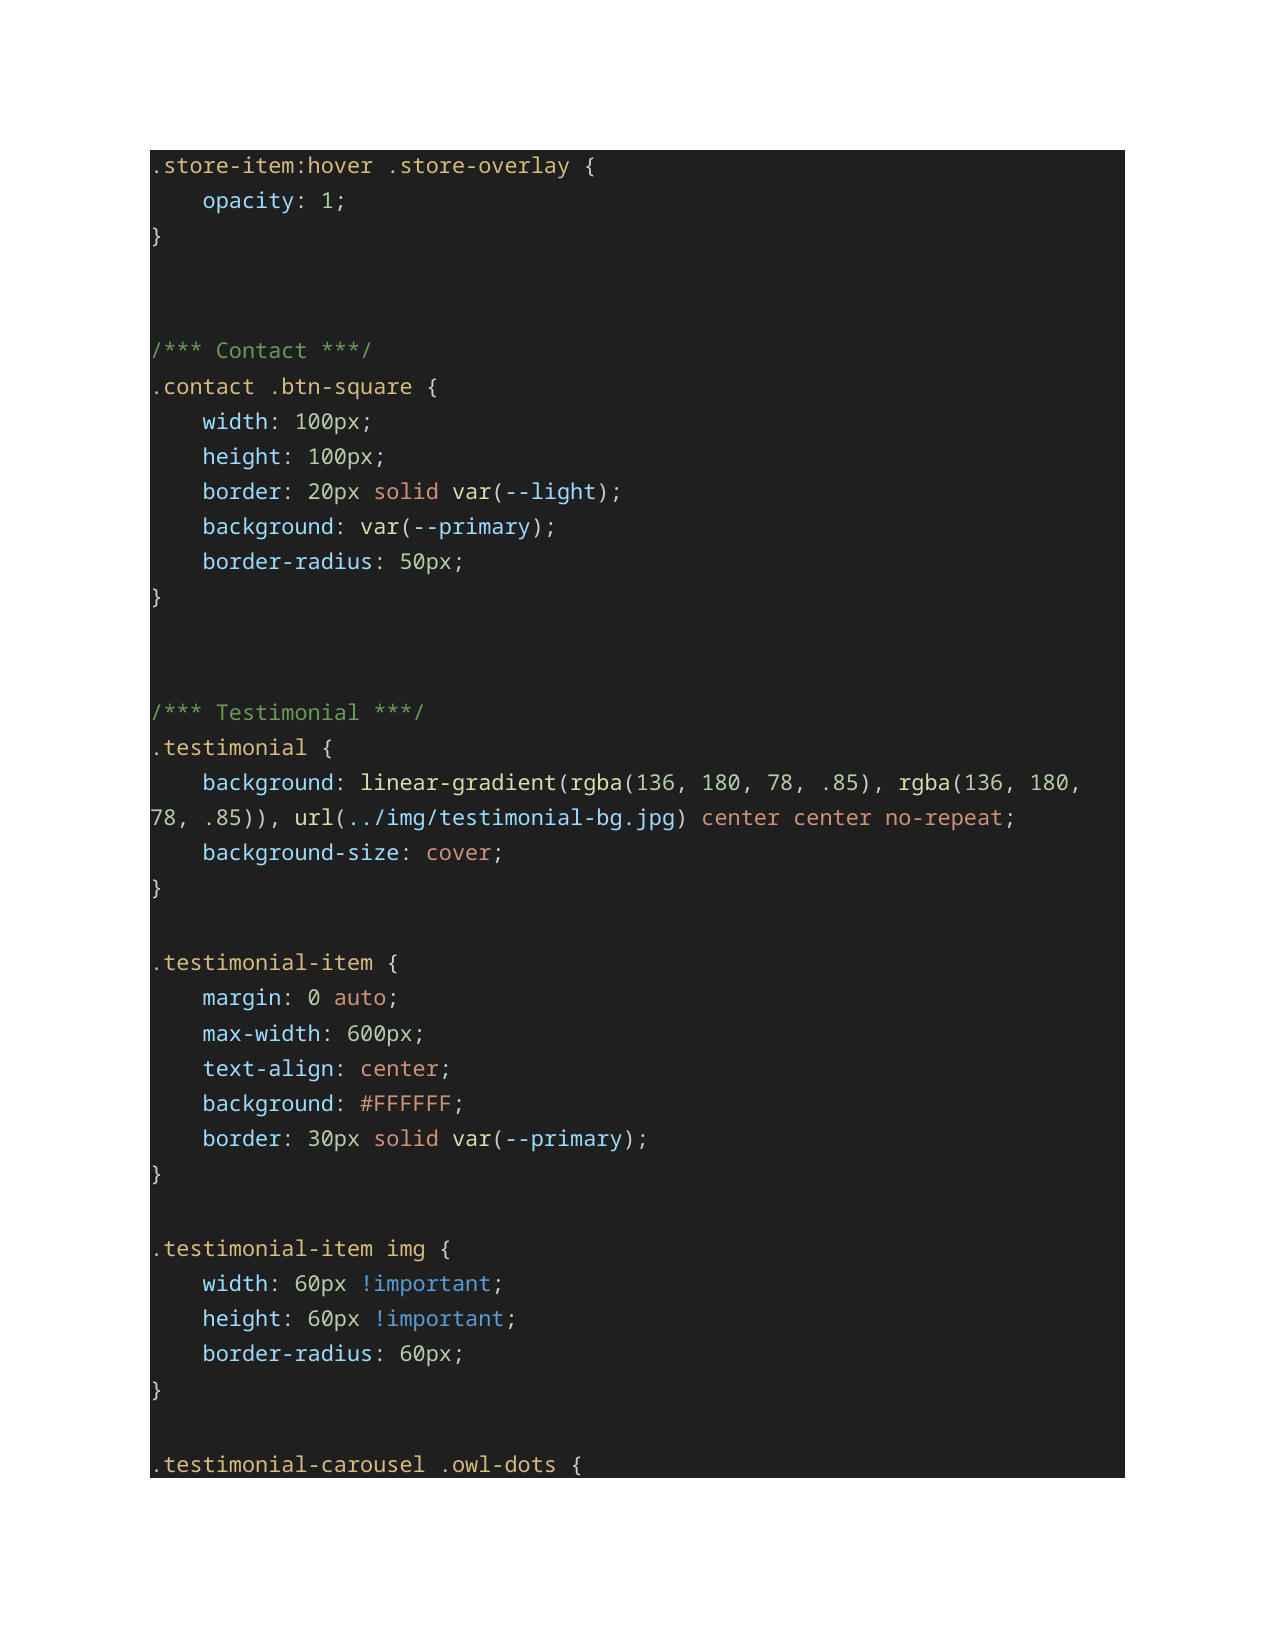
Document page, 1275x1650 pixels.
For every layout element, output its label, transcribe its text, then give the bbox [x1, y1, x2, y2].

text } [150, 872, 1125, 902]
text margin: 0 auto; [150, 982, 1125, 1012]
text } [150, 581, 1125, 611]
text .testimonial-carousel .owl-dots { [150, 1449, 1125, 1478]
text opacity: 1; [150, 185, 1125, 215]
text .contact .btn-square { [150, 371, 1125, 400]
text } [150, 1373, 1125, 1403]
text border-radius: 60px; [150, 1338, 1125, 1368]
text background: linear-gradient(rgba(136, 180, 78, .85), rgba(136, 180, 78, .85)), url(../img/testimonial-bg.jpg) center center no-repeat; [150, 767, 1125, 832]
text .store-item:hover .store-overlay { [150, 150, 1125, 180]
text .testimonial-item img { [150, 1233, 1125, 1263]
text text-align: center; [150, 1053, 1125, 1082]
text .testimonial { [150, 732, 1125, 761]
text background-size: cover; [150, 837, 1125, 867]
text width: 100px; [150, 406, 1125, 436]
text border: 20px solid var(--light); [150, 476, 1125, 506]
text } [150, 220, 1125, 250]
text border-radius: 50px; [150, 546, 1125, 576]
text height: 60px !important; [150, 1303, 1125, 1333]
text } [150, 1158, 1125, 1188]
text background: #FFFFFF; [150, 1088, 1125, 1117]
text /*** Testimonial ***/ [150, 697, 1125, 726]
text .testimonial-item { [150, 947, 1125, 977]
text background: var(--primary); [150, 511, 1125, 541]
text /*** Contact ***/ [150, 336, 1125, 365]
text border: 30px solid var(--primary); [150, 1123, 1125, 1153]
text width: 60px !important; [150, 1268, 1125, 1298]
text height: 100px; [150, 441, 1125, 471]
text max-width: 600px; [150, 1017, 1125, 1047]
